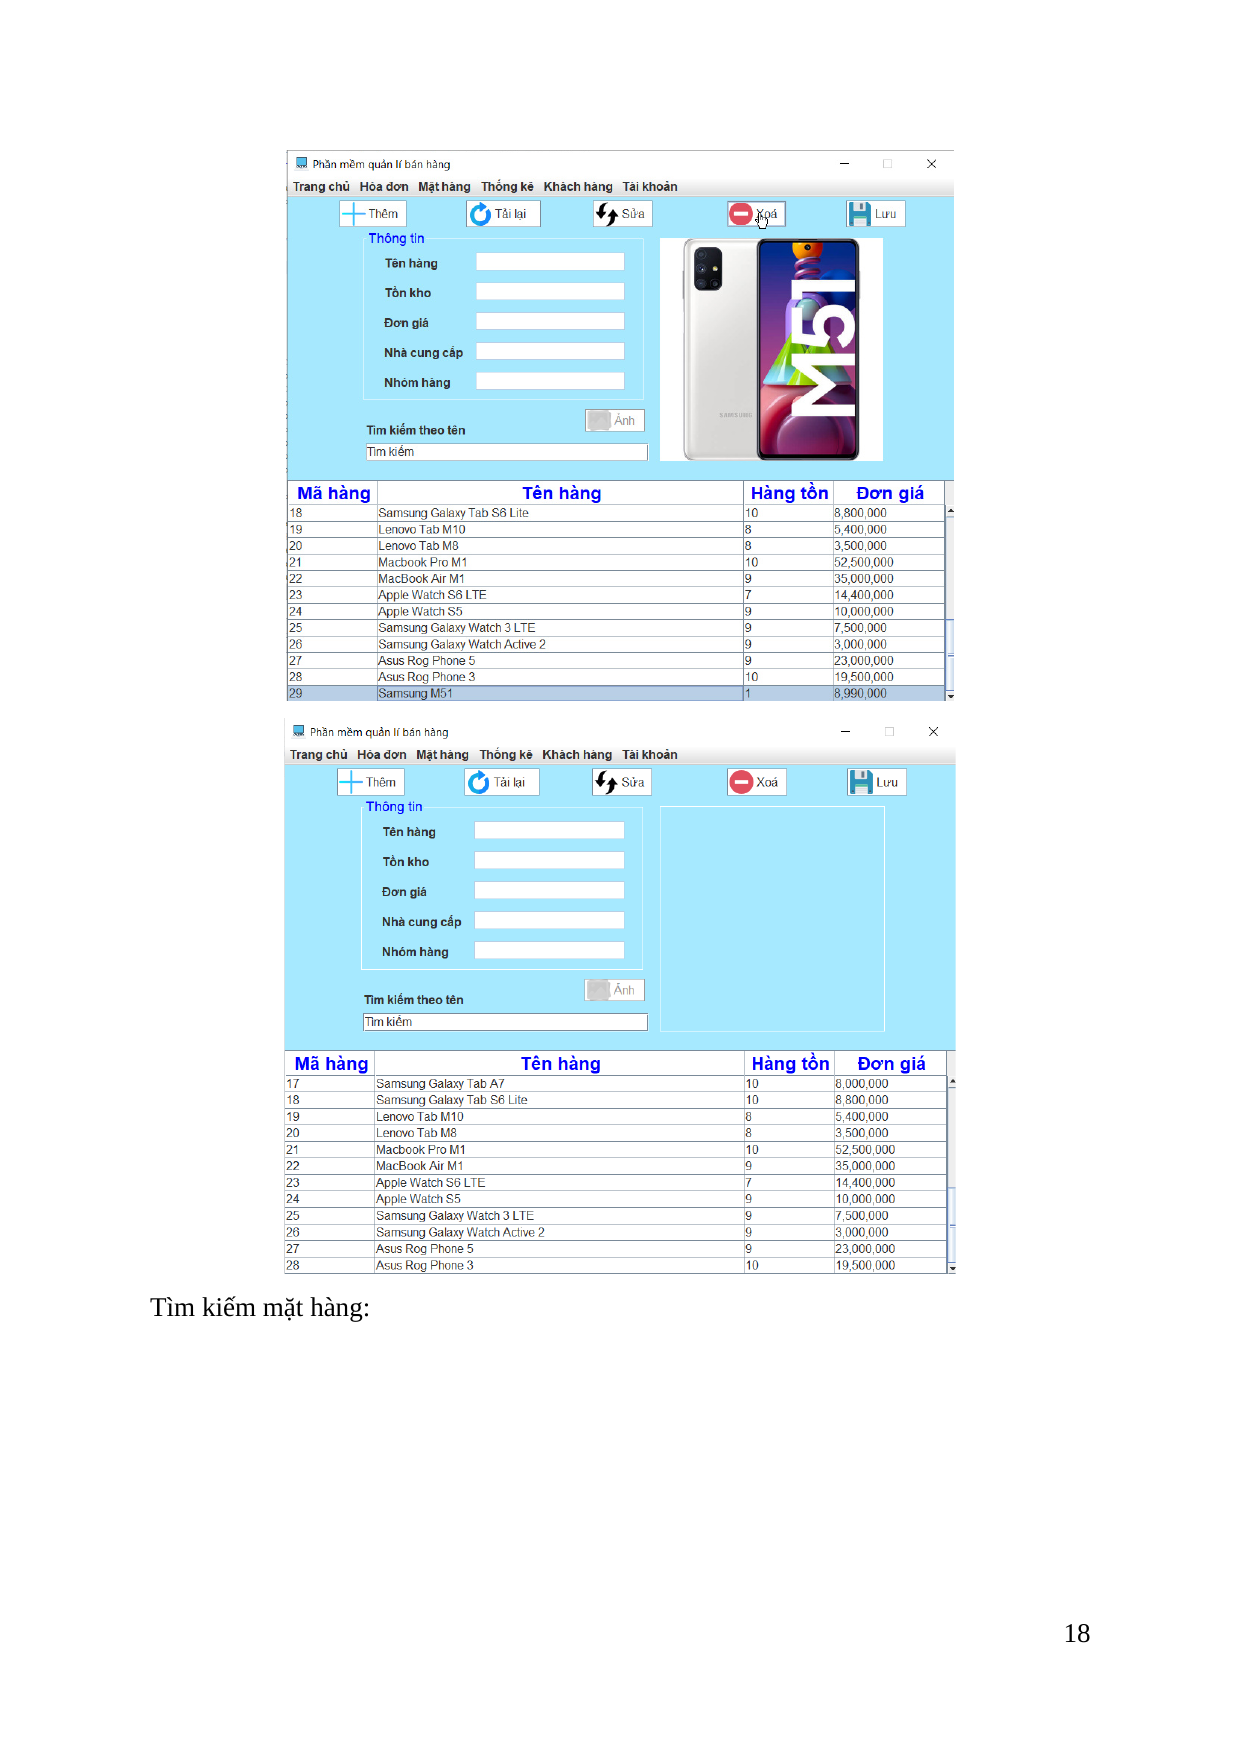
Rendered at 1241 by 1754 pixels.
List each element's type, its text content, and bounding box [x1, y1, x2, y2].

picture [284, 718, 956, 1274]
picture [286, 150, 954, 701]
text Tìm kiếm mặt hàng: [150, 1291, 1090, 1322]
